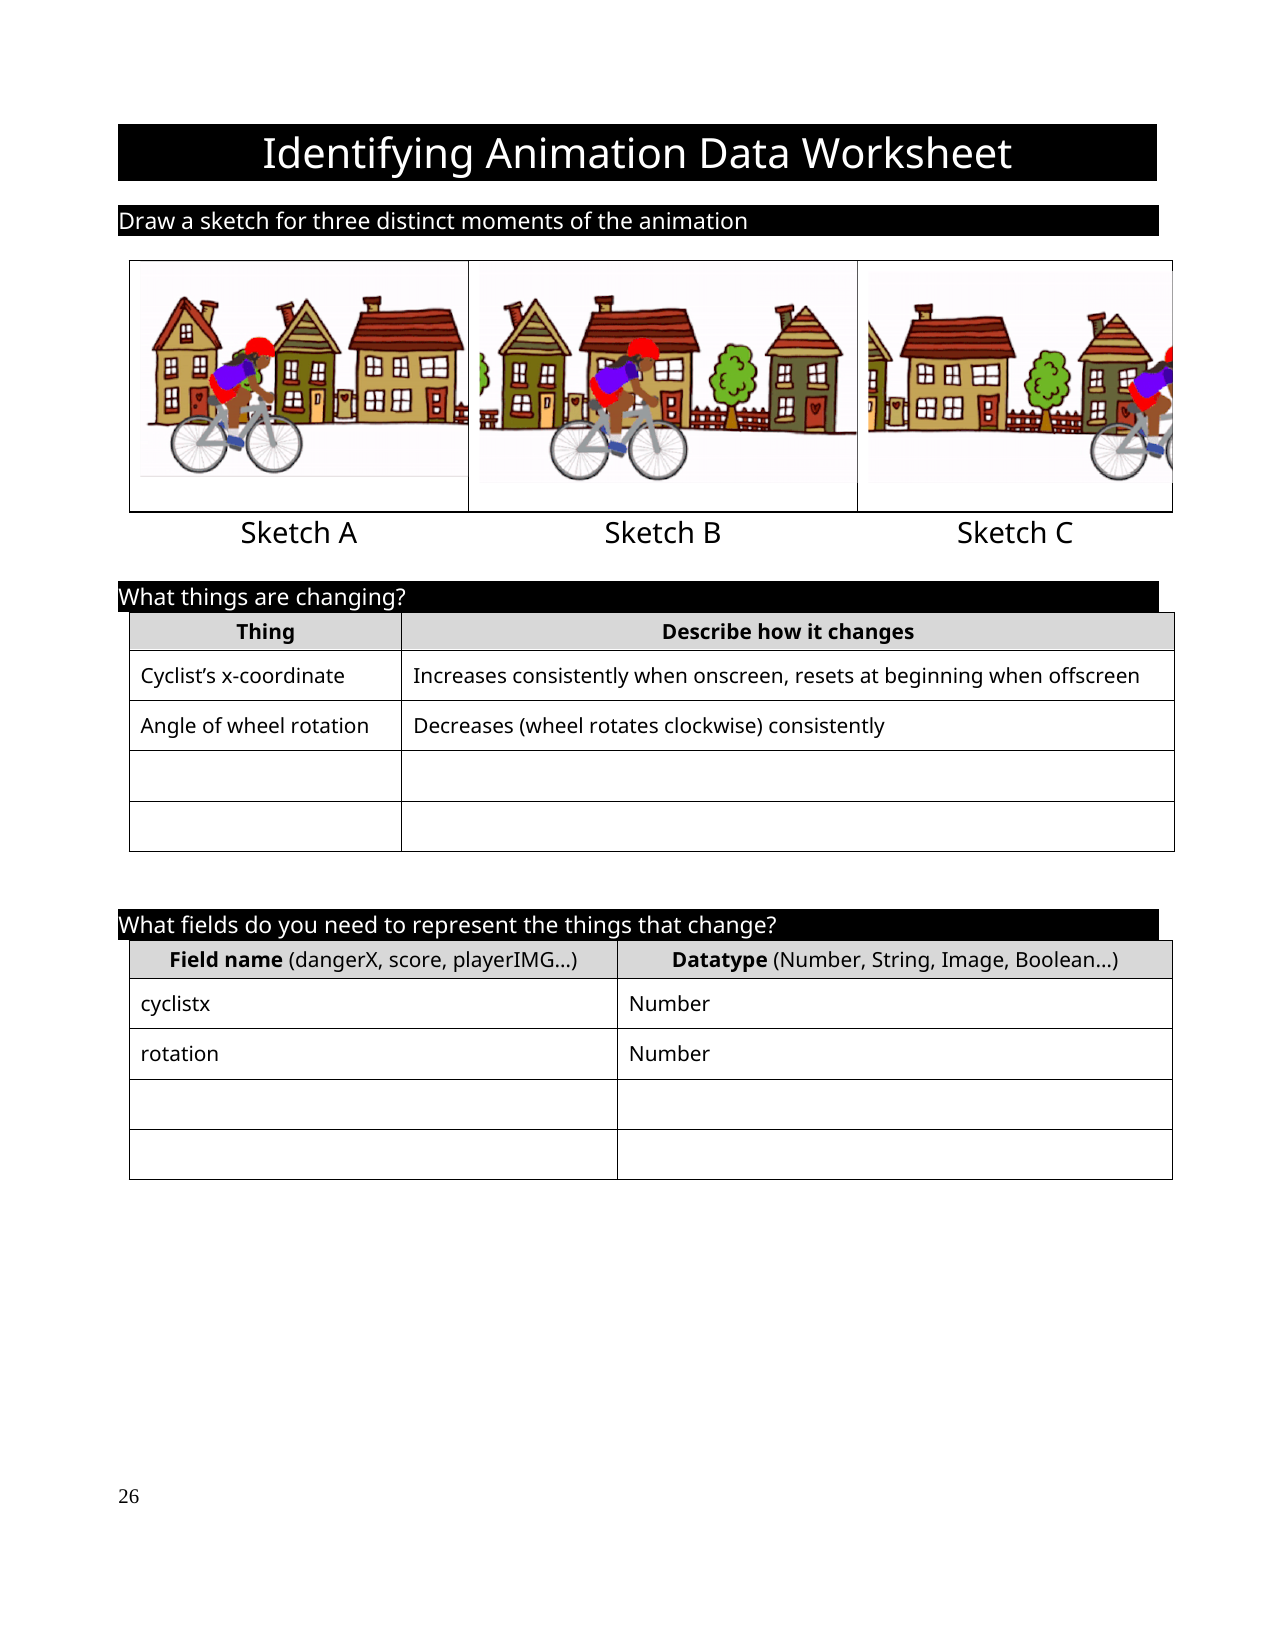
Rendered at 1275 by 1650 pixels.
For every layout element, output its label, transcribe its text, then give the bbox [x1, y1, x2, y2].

table_cell [402, 751, 1174, 801]
table_cell [130, 1130, 617, 1179]
table_cell Cyclist’s x-coordinate [130, 651, 401, 700]
table_cell Number [618, 979, 1172, 1028]
picture [479, 261, 858, 483]
subtitle Draw a sketch for three distinct moments of the animation [118, 205, 1159, 236]
table_cell rotation [130, 1029, 617, 1078]
table_cell Number [618, 1029, 1172, 1078]
table_cell [618, 1080, 1172, 1129]
table_cell Increases consistently when onscreen, resets at beginning when offscreen [402, 651, 1174, 700]
table_header [858, 261, 1172, 511]
table_cell cyclistx [130, 979, 617, 1028]
table_cell [130, 1080, 617, 1129]
picture [140, 261, 469, 477]
table_header [469, 261, 857, 511]
table_cell [130, 751, 401, 801]
table_cell Decreases (wheel rotates clockwise) consistently [402, 701, 1174, 750]
table_header [130, 261, 468, 511]
table_cell [618, 1130, 1172, 1179]
table_cell Angle of wheel rotation [130, 701, 401, 750]
table_cell Sketch B [468, 513, 858, 552]
picture [868, 271, 1173, 483]
subtitle What fields do you need to represent the things that change? [118, 909, 1159, 940]
table_header Describe how it changes [402, 613, 1174, 649]
table_header Thing [130, 613, 401, 649]
table_header Field name (dangerX, score, playerIMG…) [130, 941, 617, 978]
subtitle Identifying Animation Data Worksheet [118, 124, 1157, 181]
table_cell Sketch C [858, 513, 1173, 552]
table_cell Sketch A [129, 513, 468, 552]
table_header Datatype (Number, String, Image, Boolean…) [618, 941, 1172, 978]
subtitle What things are changing? [118, 581, 1159, 612]
table_cell [402, 802, 1174, 851]
table_cell [130, 802, 401, 851]
